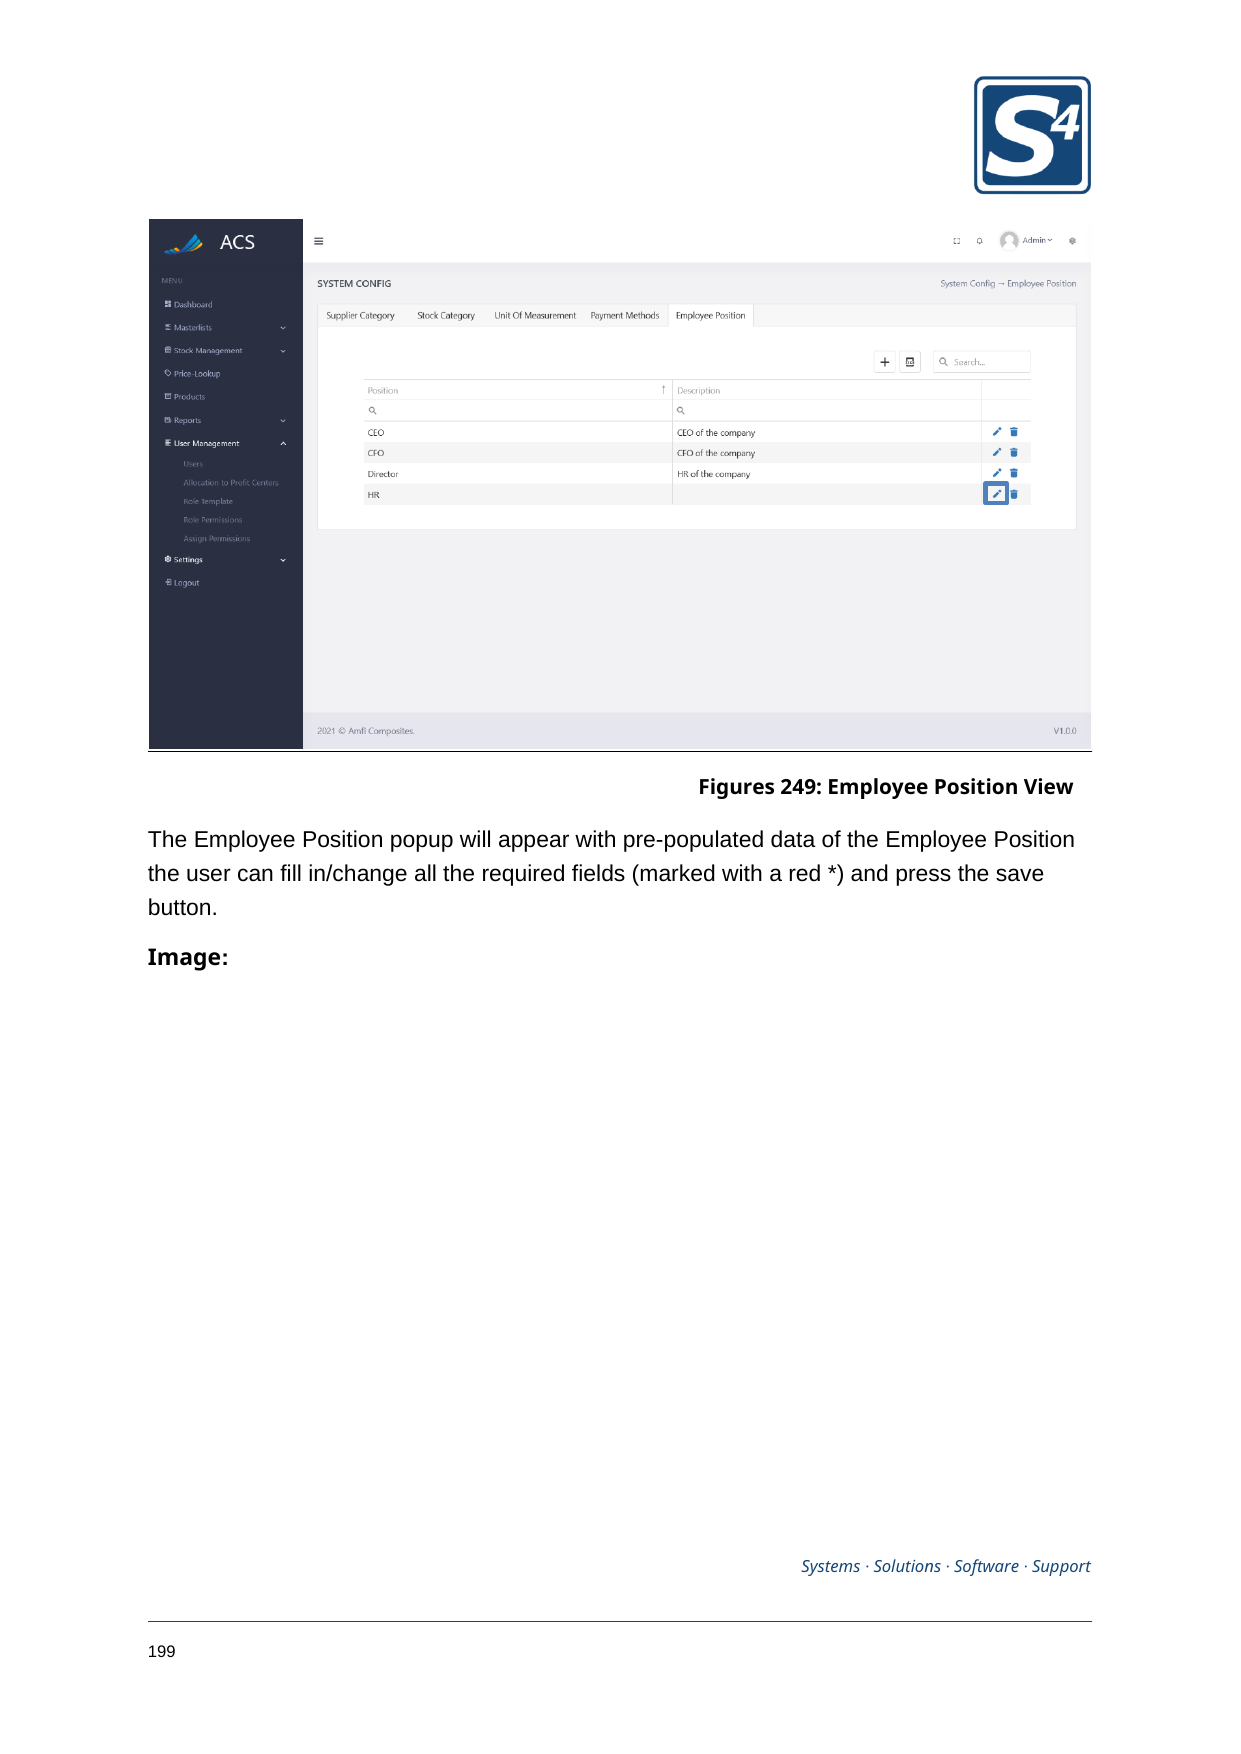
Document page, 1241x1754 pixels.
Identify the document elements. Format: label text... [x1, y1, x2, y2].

text The Employee Position popup will appear with pre-populated data of the Employee Position the user can fill in/change all the required fields (marked with a red *) and press the save button. [148, 826, 1092, 920]
text Image: [148, 941, 1092, 972]
text Figures 249: Employee Position View [679, 772, 1092, 801]
picture [972, 75, 1093, 196]
picture [149, 219, 1091, 749]
